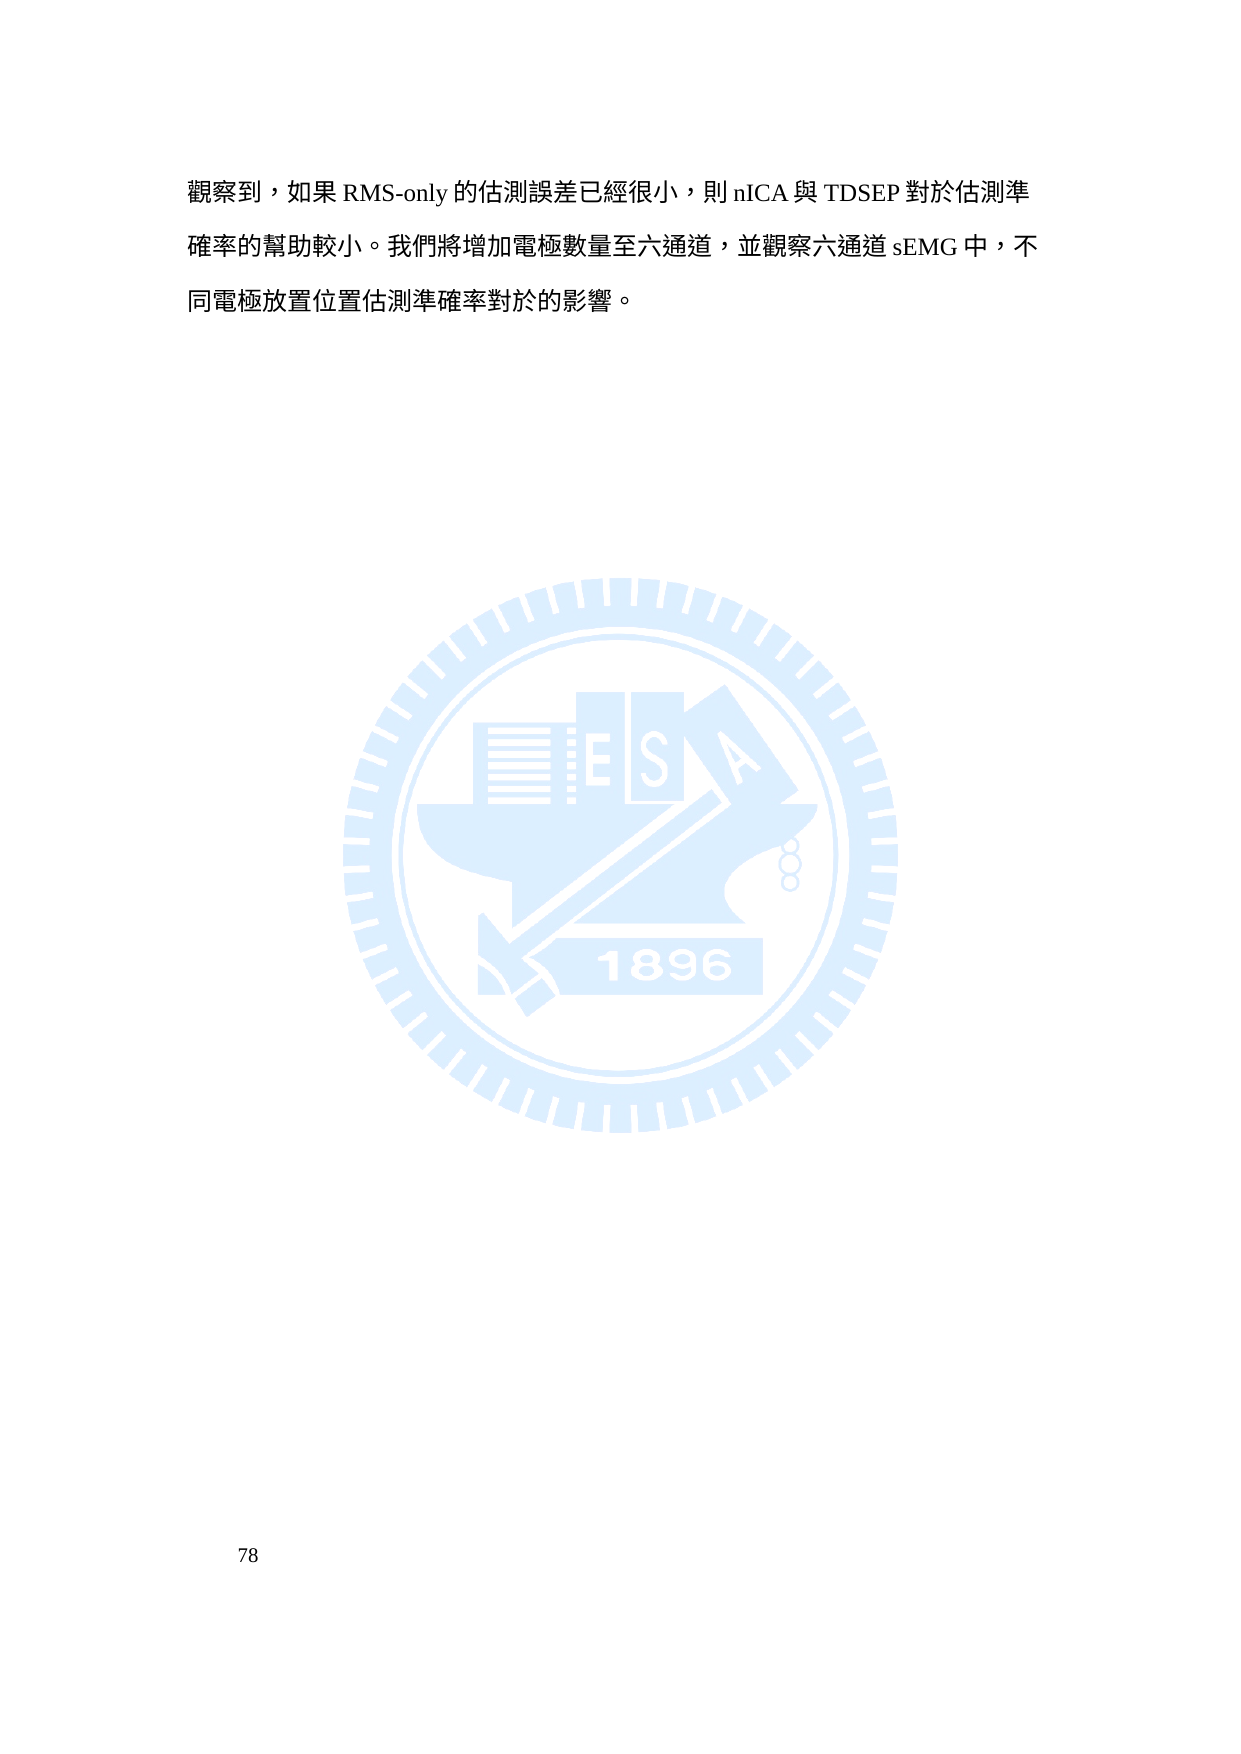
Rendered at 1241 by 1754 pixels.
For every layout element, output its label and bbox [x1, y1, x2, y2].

text [187, 172, 1053, 317]
